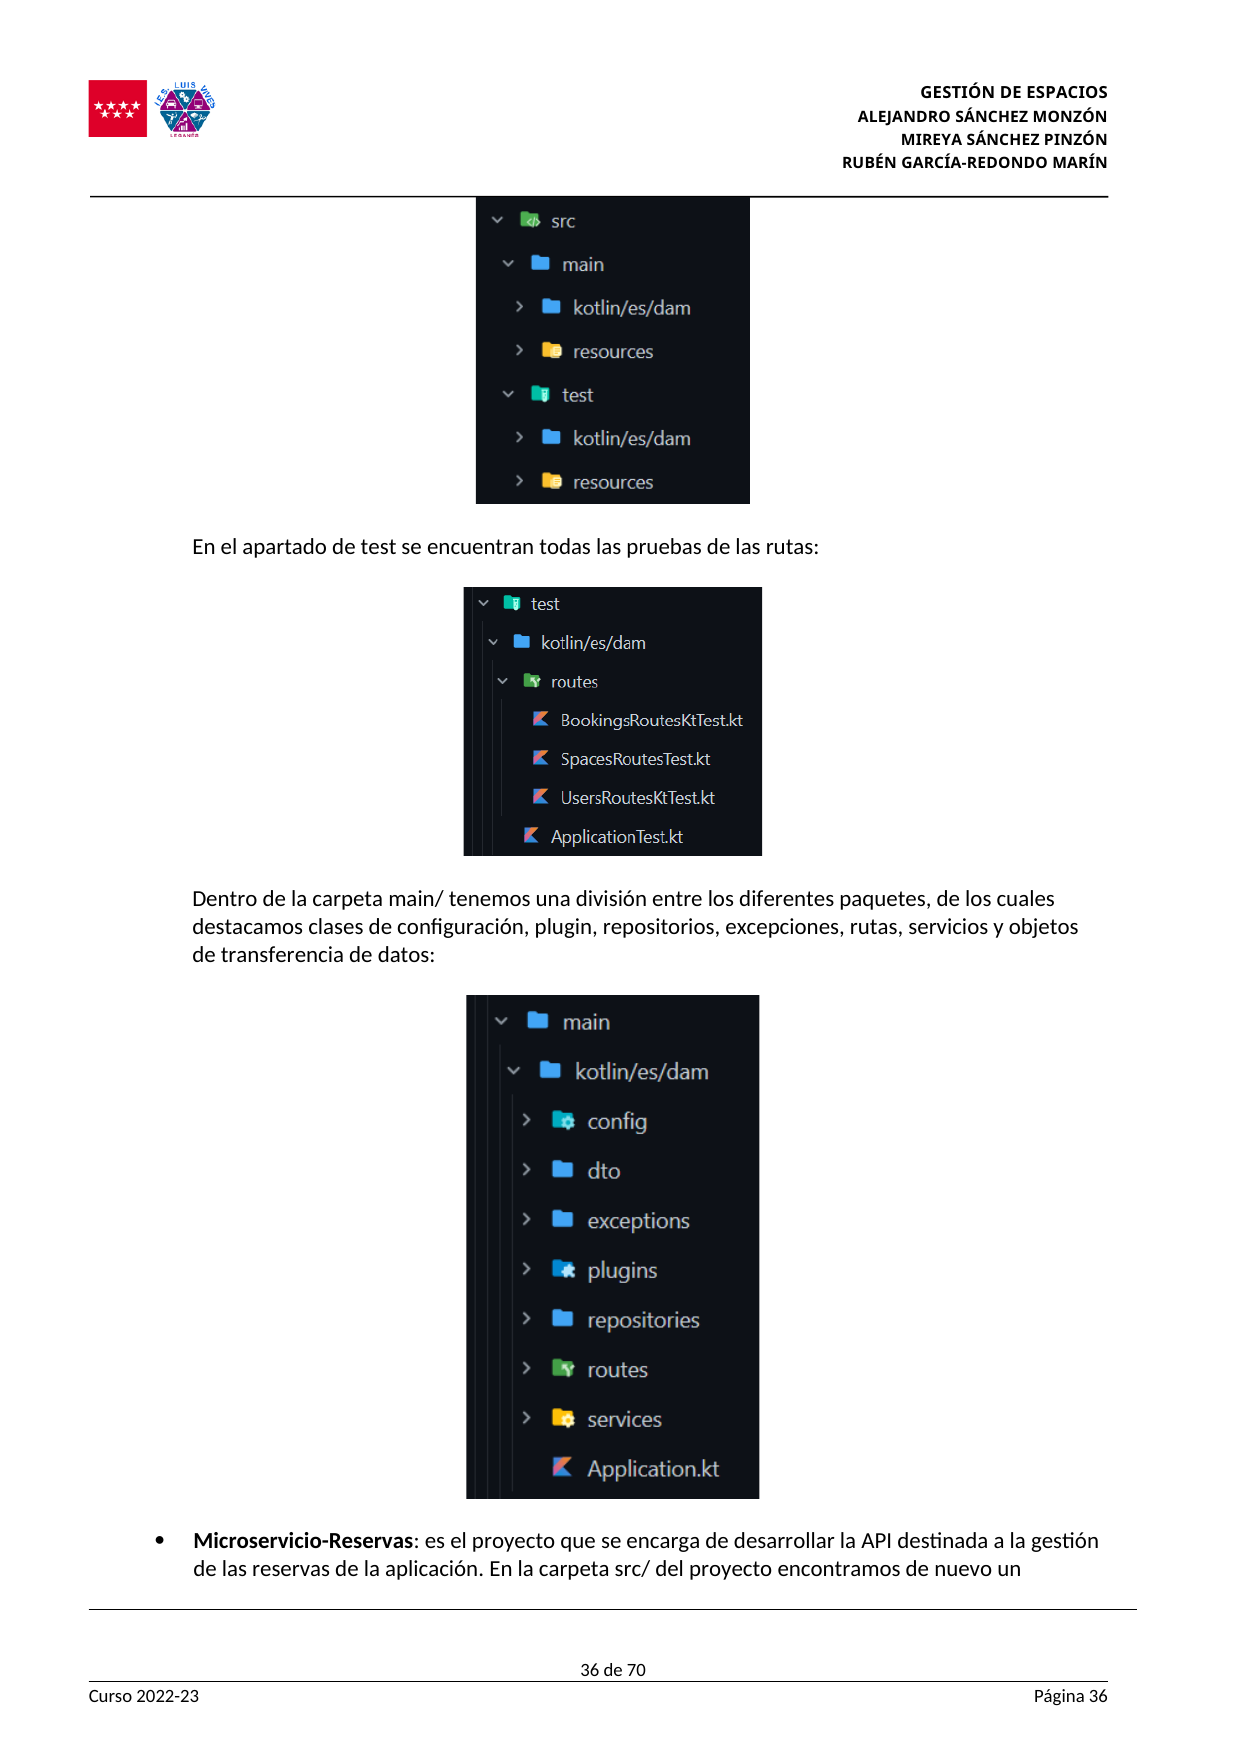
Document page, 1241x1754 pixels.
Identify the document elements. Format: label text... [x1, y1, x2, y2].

picture [466, 995, 760, 1499]
text En el apartado de test se encuentran todas las pruebas de las rutas: [192, 532, 1107, 560]
picture [87, 80, 215, 136]
picture [475, 197, 750, 504]
picture [463, 587, 763, 856]
text Dentro de la carpeta main/ tenemos una división entre los diferentes paquetes, de los cuales destacamos clases de configuración, plugin, repositorios, excepciones, rutas, servicios y objetos de transferencia de datos: [192, 884, 1107, 968]
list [156, 1526, 1107, 1582]
